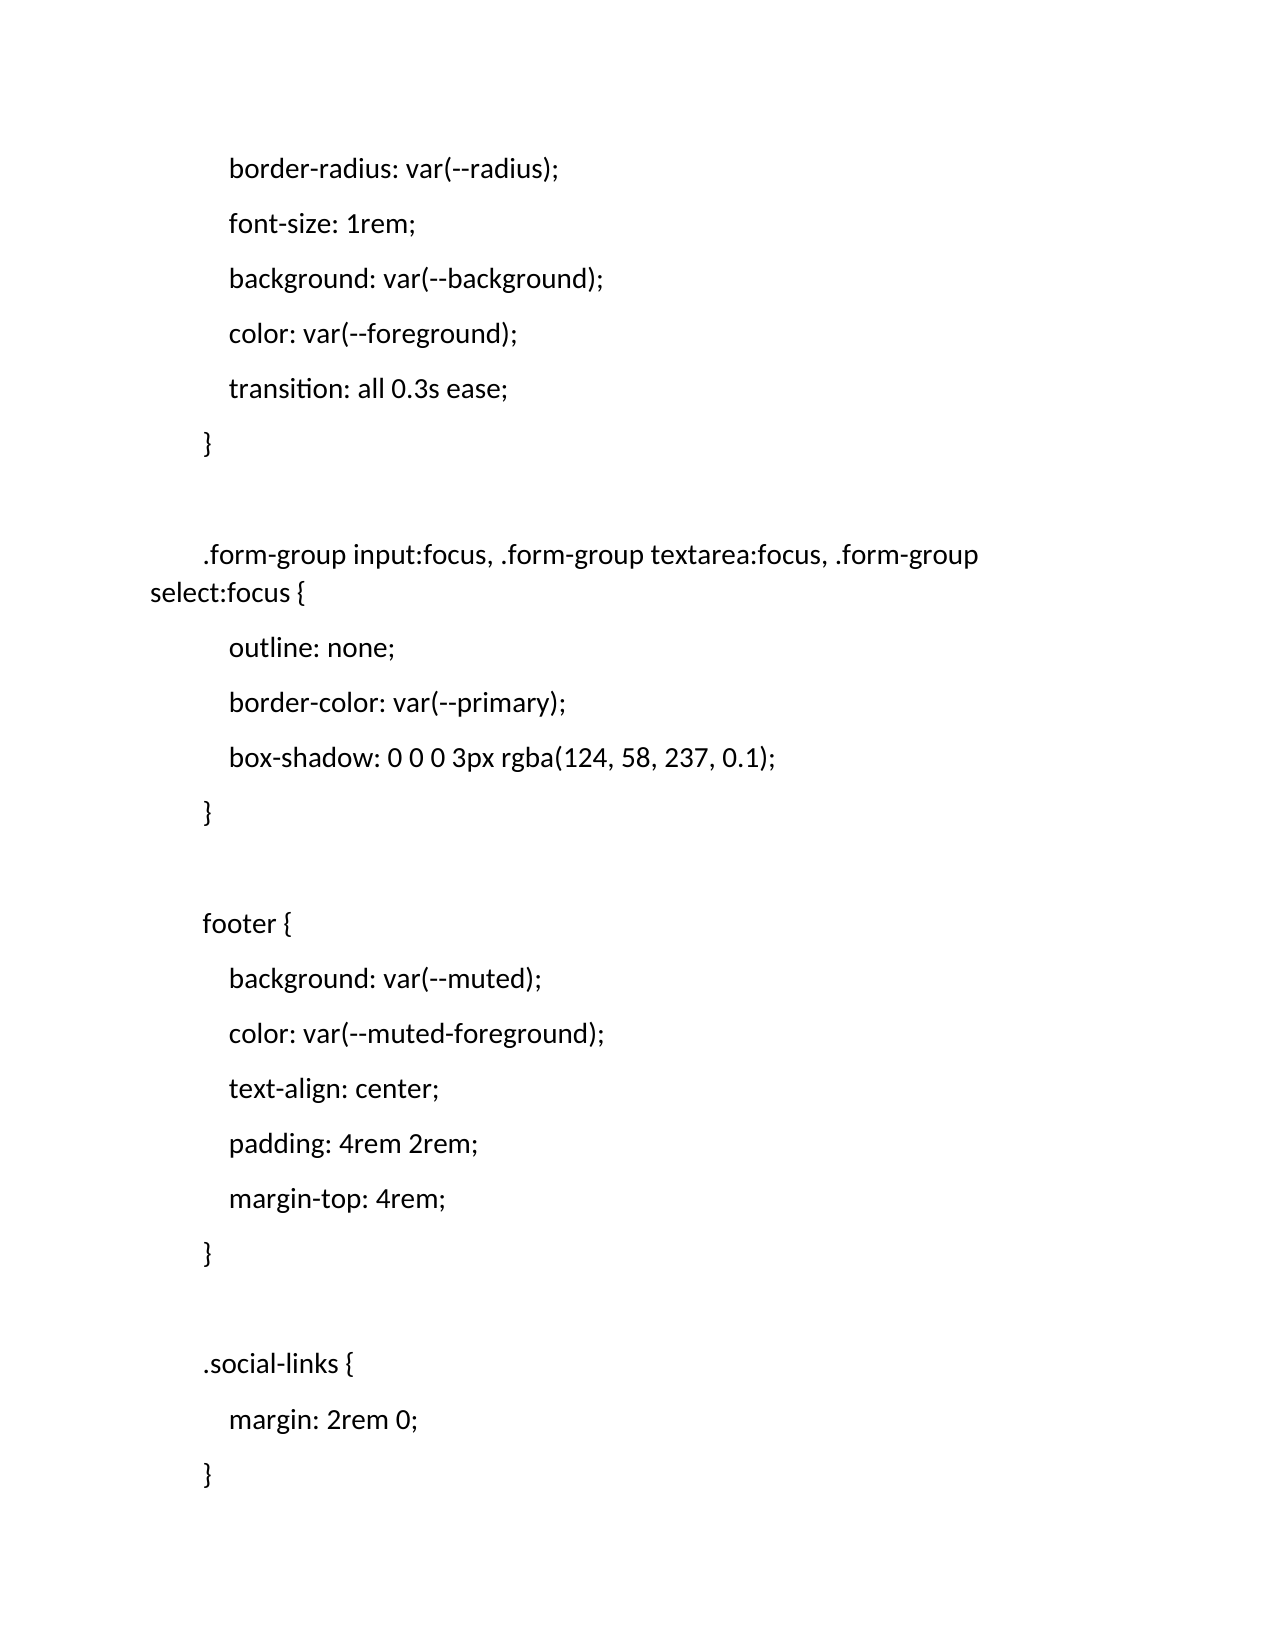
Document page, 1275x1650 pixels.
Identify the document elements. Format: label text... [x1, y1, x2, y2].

text } [150, 1456, 1125, 1491]
text box-shadow: 0 0 0 3px rgba(124, 58, 237, 0.1); [150, 739, 1125, 775]
text } [150, 426, 1125, 461]
text margin-top: 4rem; [150, 1180, 1125, 1216]
text transition: all 0.3s ease; [150, 370, 1125, 406]
text text-align: center; [150, 1070, 1125, 1106]
text color: var(--muted-foreground); [150, 1015, 1125, 1051]
text .social-links { [150, 1346, 1125, 1381]
text font-size: 1rem; [150, 205, 1125, 241]
text background: var(--muted); [150, 960, 1125, 996]
text padding: 4rem 2rem; [150, 1125, 1125, 1161]
text border-radius: var(--radius); [150, 150, 1125, 186]
text } [150, 1235, 1125, 1271]
text .form-group input:focus, .form-group textarea:focus, .form-group select:focus { [150, 536, 1125, 610]
text outline: none; [150, 629, 1125, 665]
text color: var(--foreground); [150, 315, 1125, 351]
text footer { [150, 905, 1125, 940]
text margin: 2rem 0; [150, 1401, 1125, 1436]
text } [150, 794, 1125, 830]
text background: var(--background); [150, 260, 1125, 296]
text border-color: var(--primary); [150, 684, 1125, 720]
